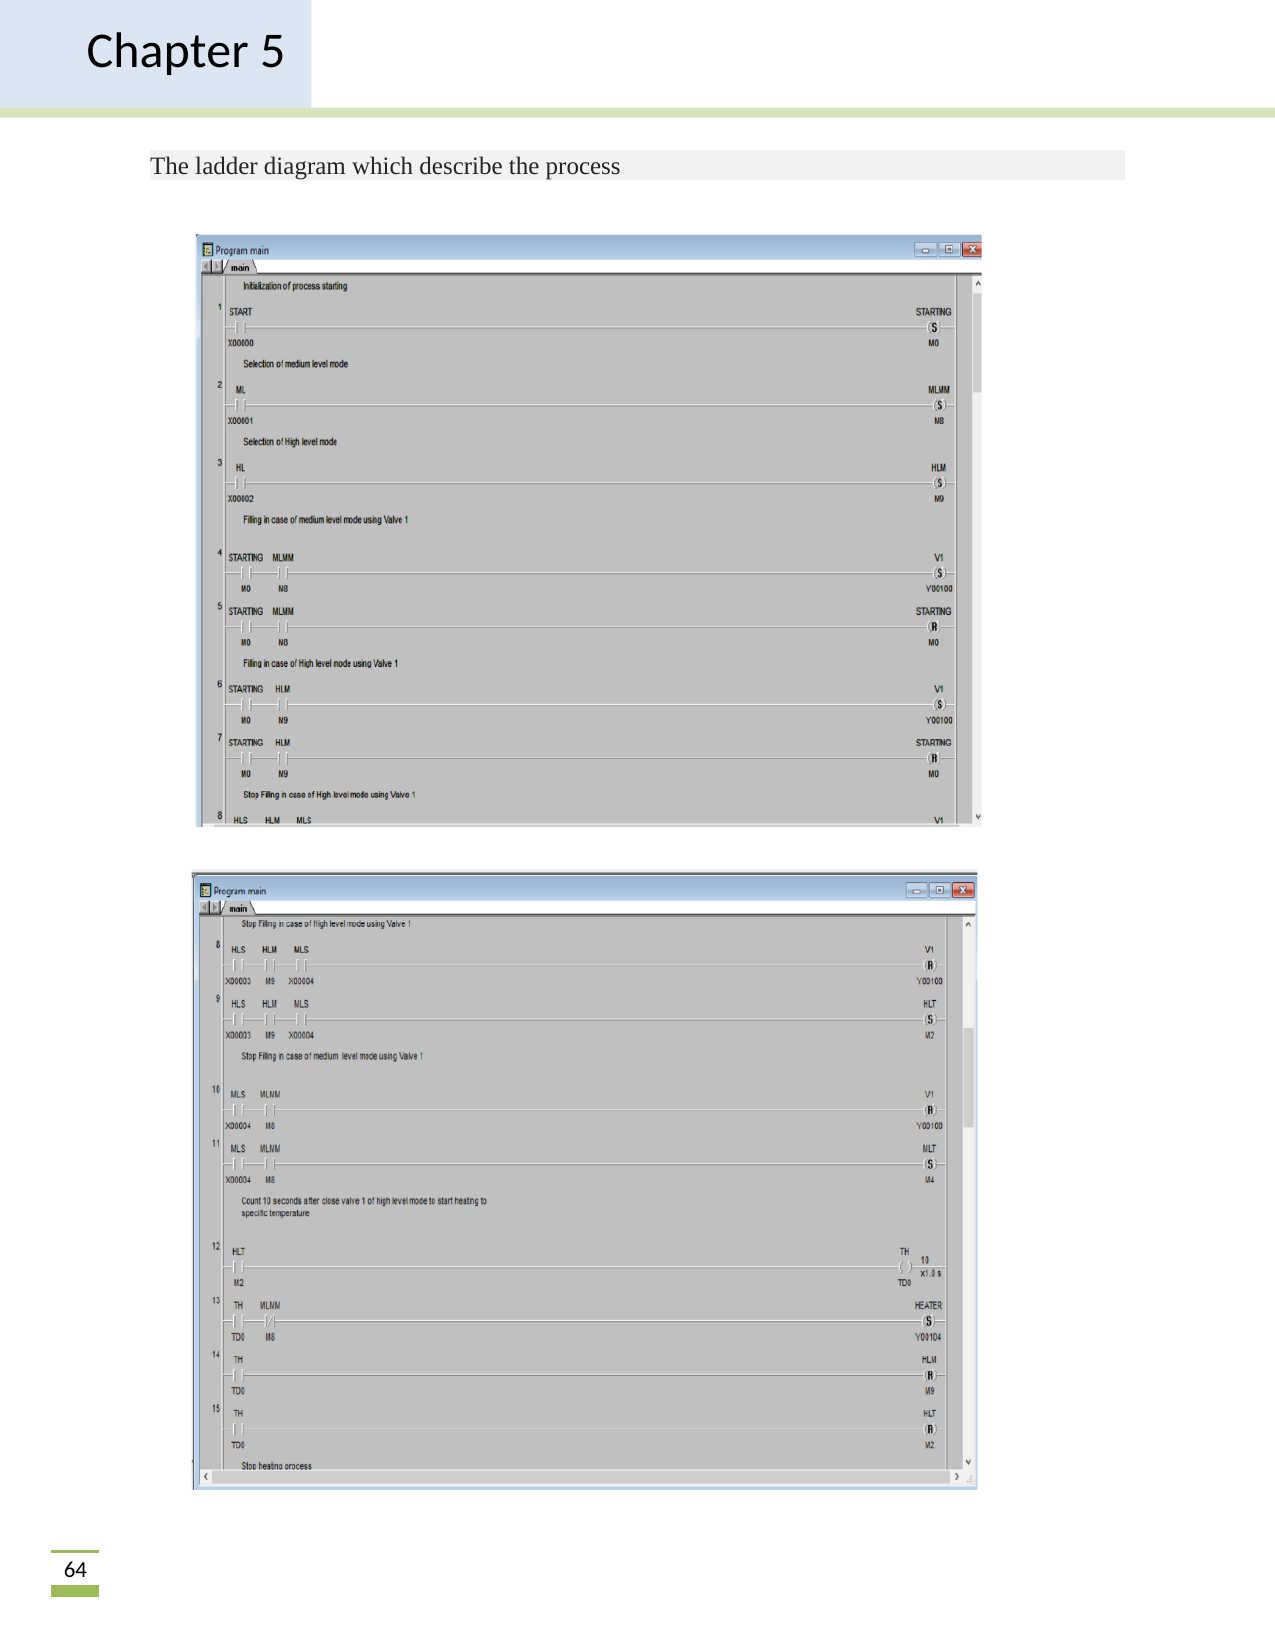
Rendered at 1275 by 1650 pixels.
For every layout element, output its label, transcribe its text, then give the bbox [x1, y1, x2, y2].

picture [190, 869, 982, 1492]
picture [835, 234, 985, 828]
subtitle The ladder diagram which describe the process [150, 150, 1125, 180]
